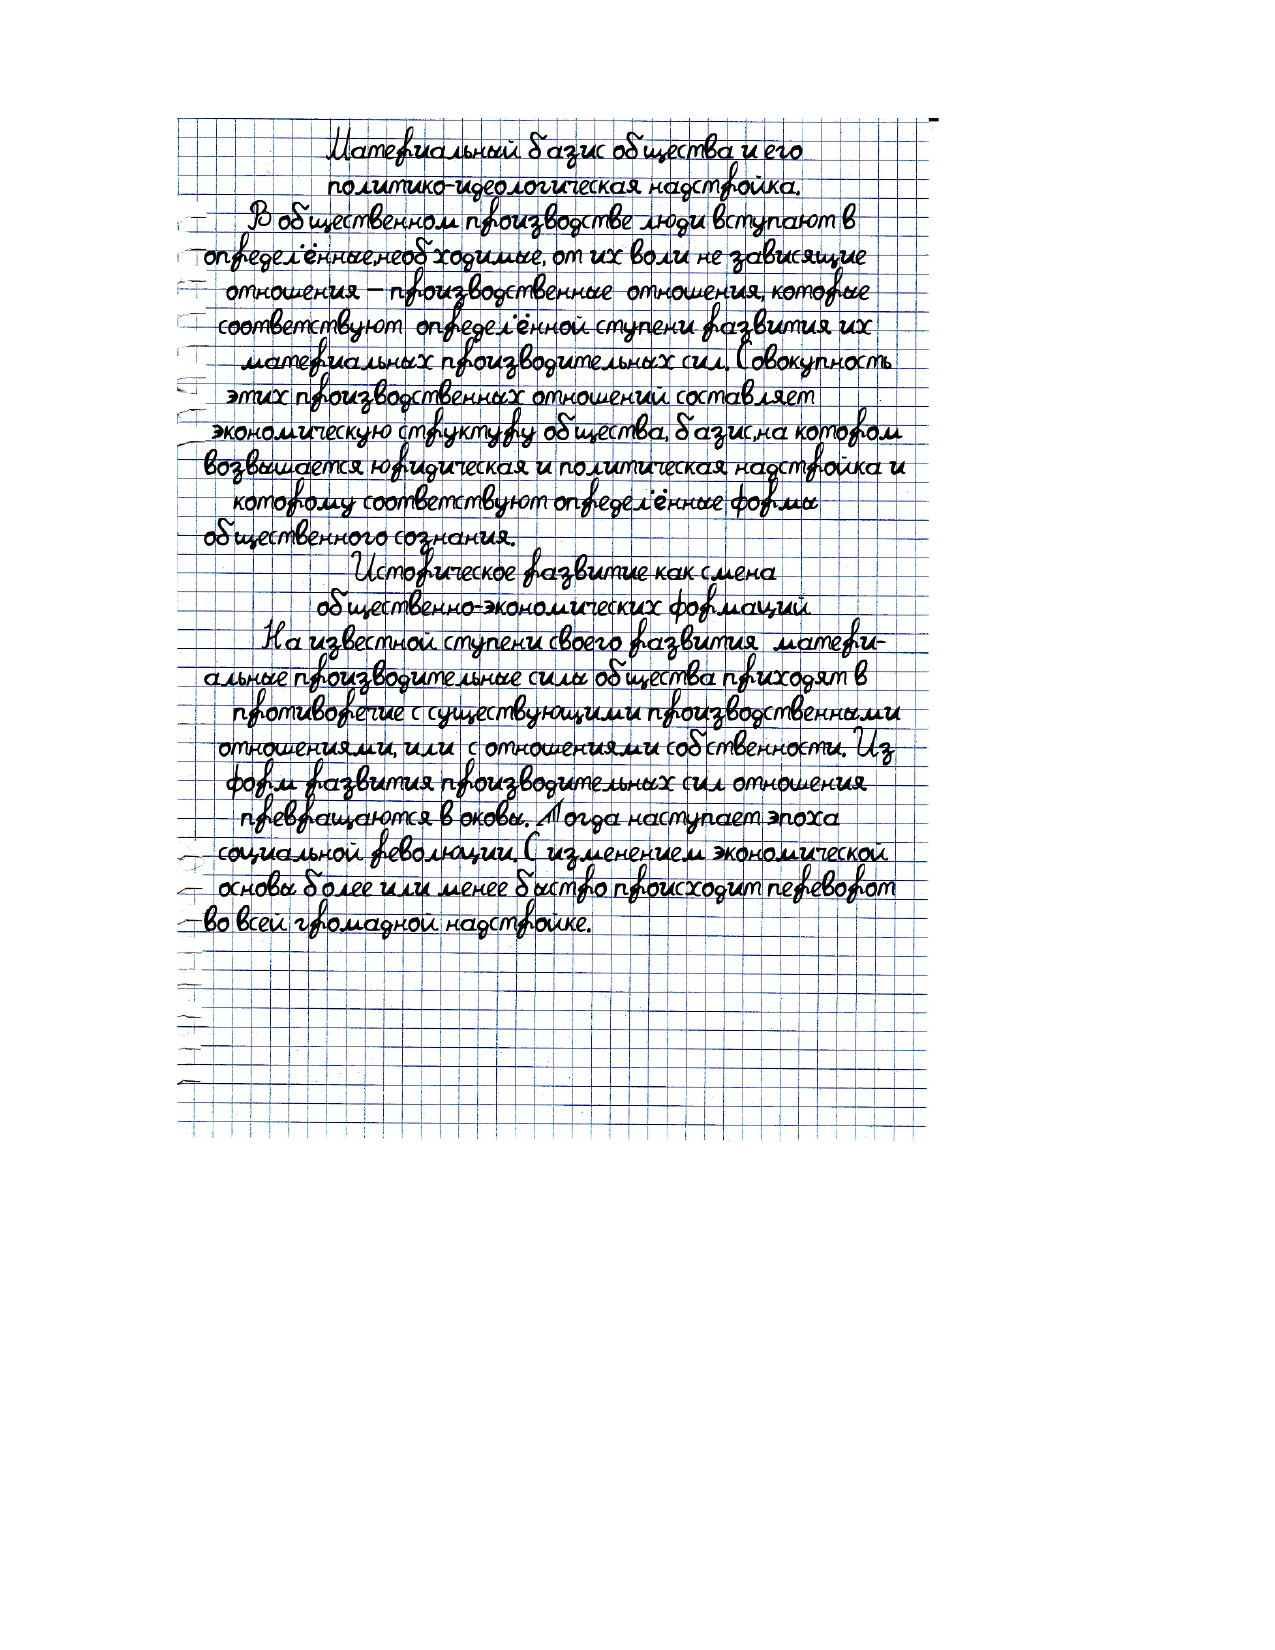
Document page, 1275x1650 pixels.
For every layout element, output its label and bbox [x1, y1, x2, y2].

picture [177, 118, 939, 1143]
